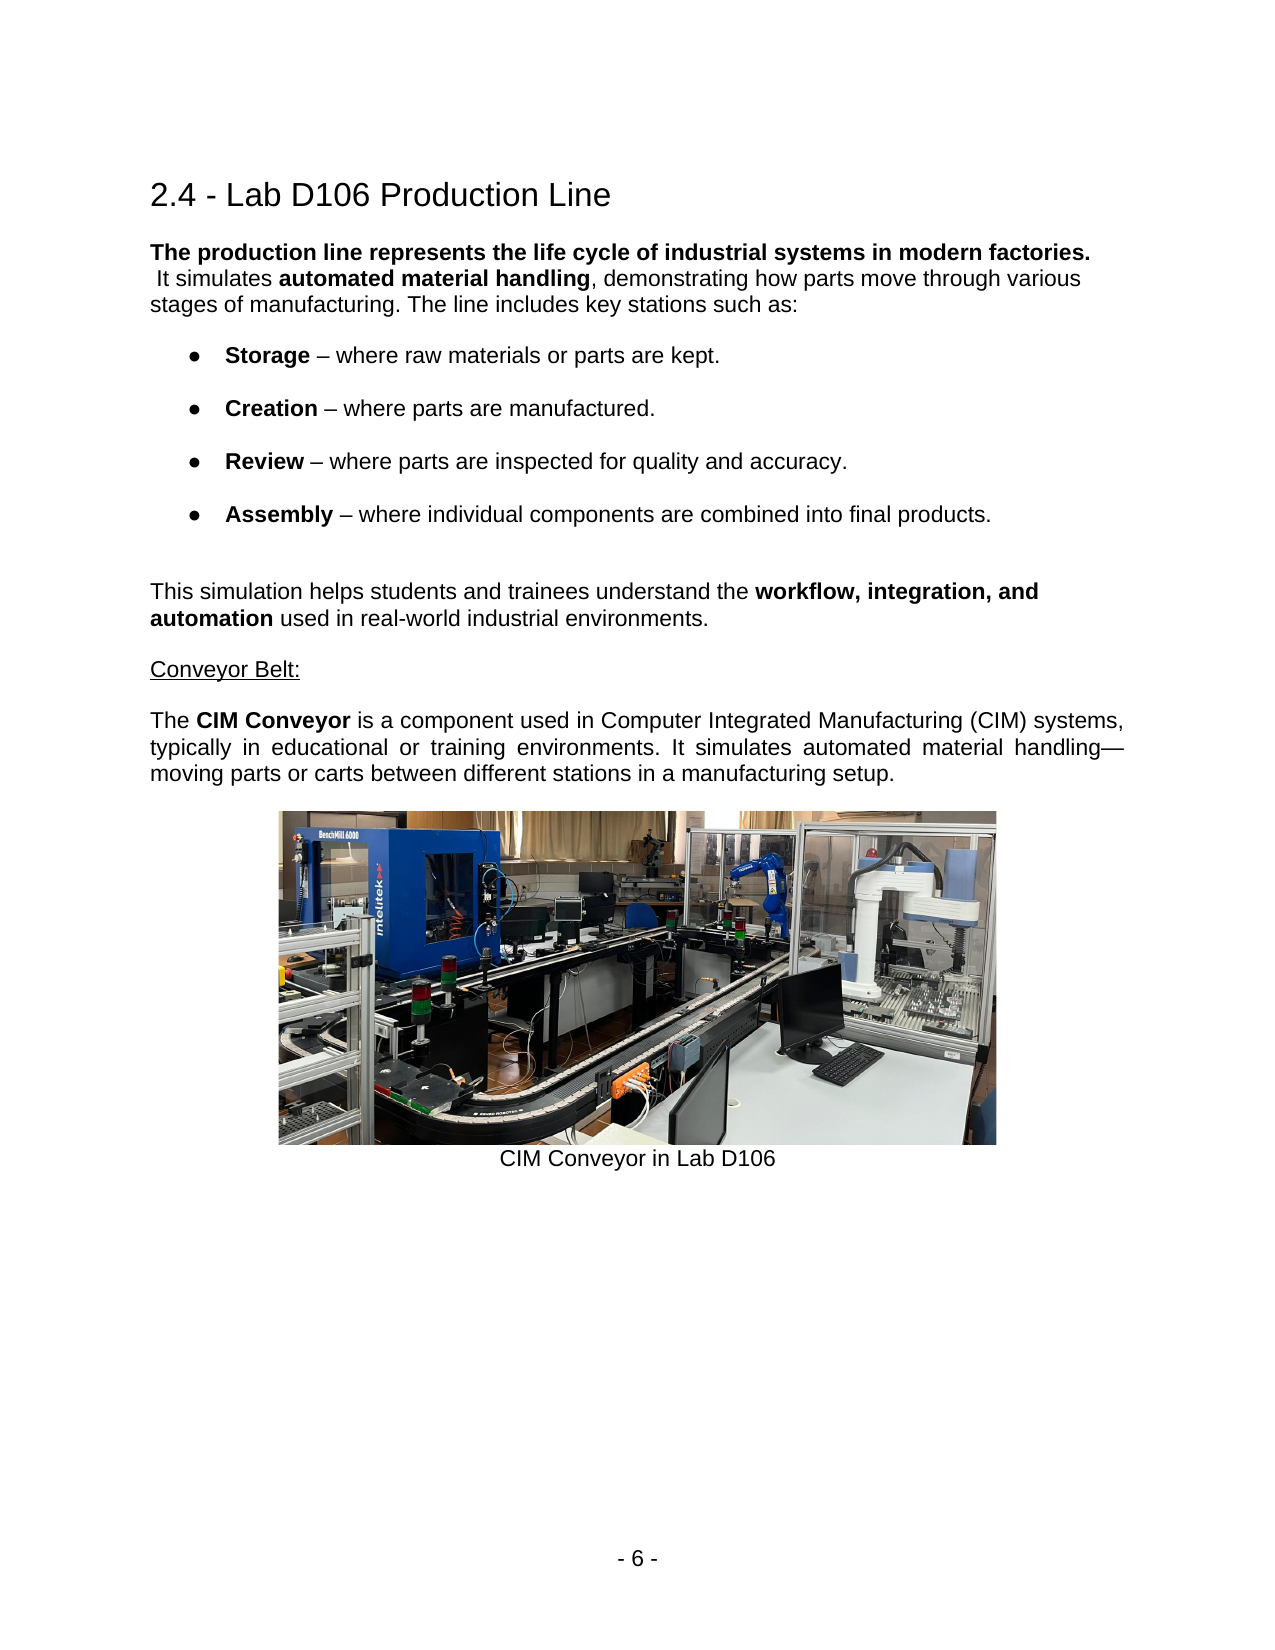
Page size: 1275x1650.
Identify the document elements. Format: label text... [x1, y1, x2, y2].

text This simulation helps students and trainees understand the workflow, integration, and automation used in real-world industrial environments. [150, 578, 1125, 631]
picture [278, 811, 997, 1145]
list Storage – where raw materials or parts are kept. [187, 342, 1125, 395]
text The CIM Conveyor is a component used in Computer Integrated Manufacturing (CIM) systems, typically in educational or training environments. It simulates automated material handling—moving parts or carts between different stations in a manufacturing setup. [150, 707, 1125, 786]
text The production line represents the life cycle of industrial systems in modern factories. It simulates automated material handling, demonstrating how parts move through various stages of manufacturing. The line includes key stations such as: [150, 238, 1125, 317]
list Assembly – where individual components are combined into final products. [187, 501, 1125, 553]
subtitle 2.4 - Lab D106 Production Line [150, 175, 1125, 213]
text Conveyor Belt: [150, 656, 1125, 682]
list Review – where parts are inspected for quality and accuracy. [187, 448, 1125, 501]
list Creation – where parts are manufactured. [187, 395, 1125, 448]
